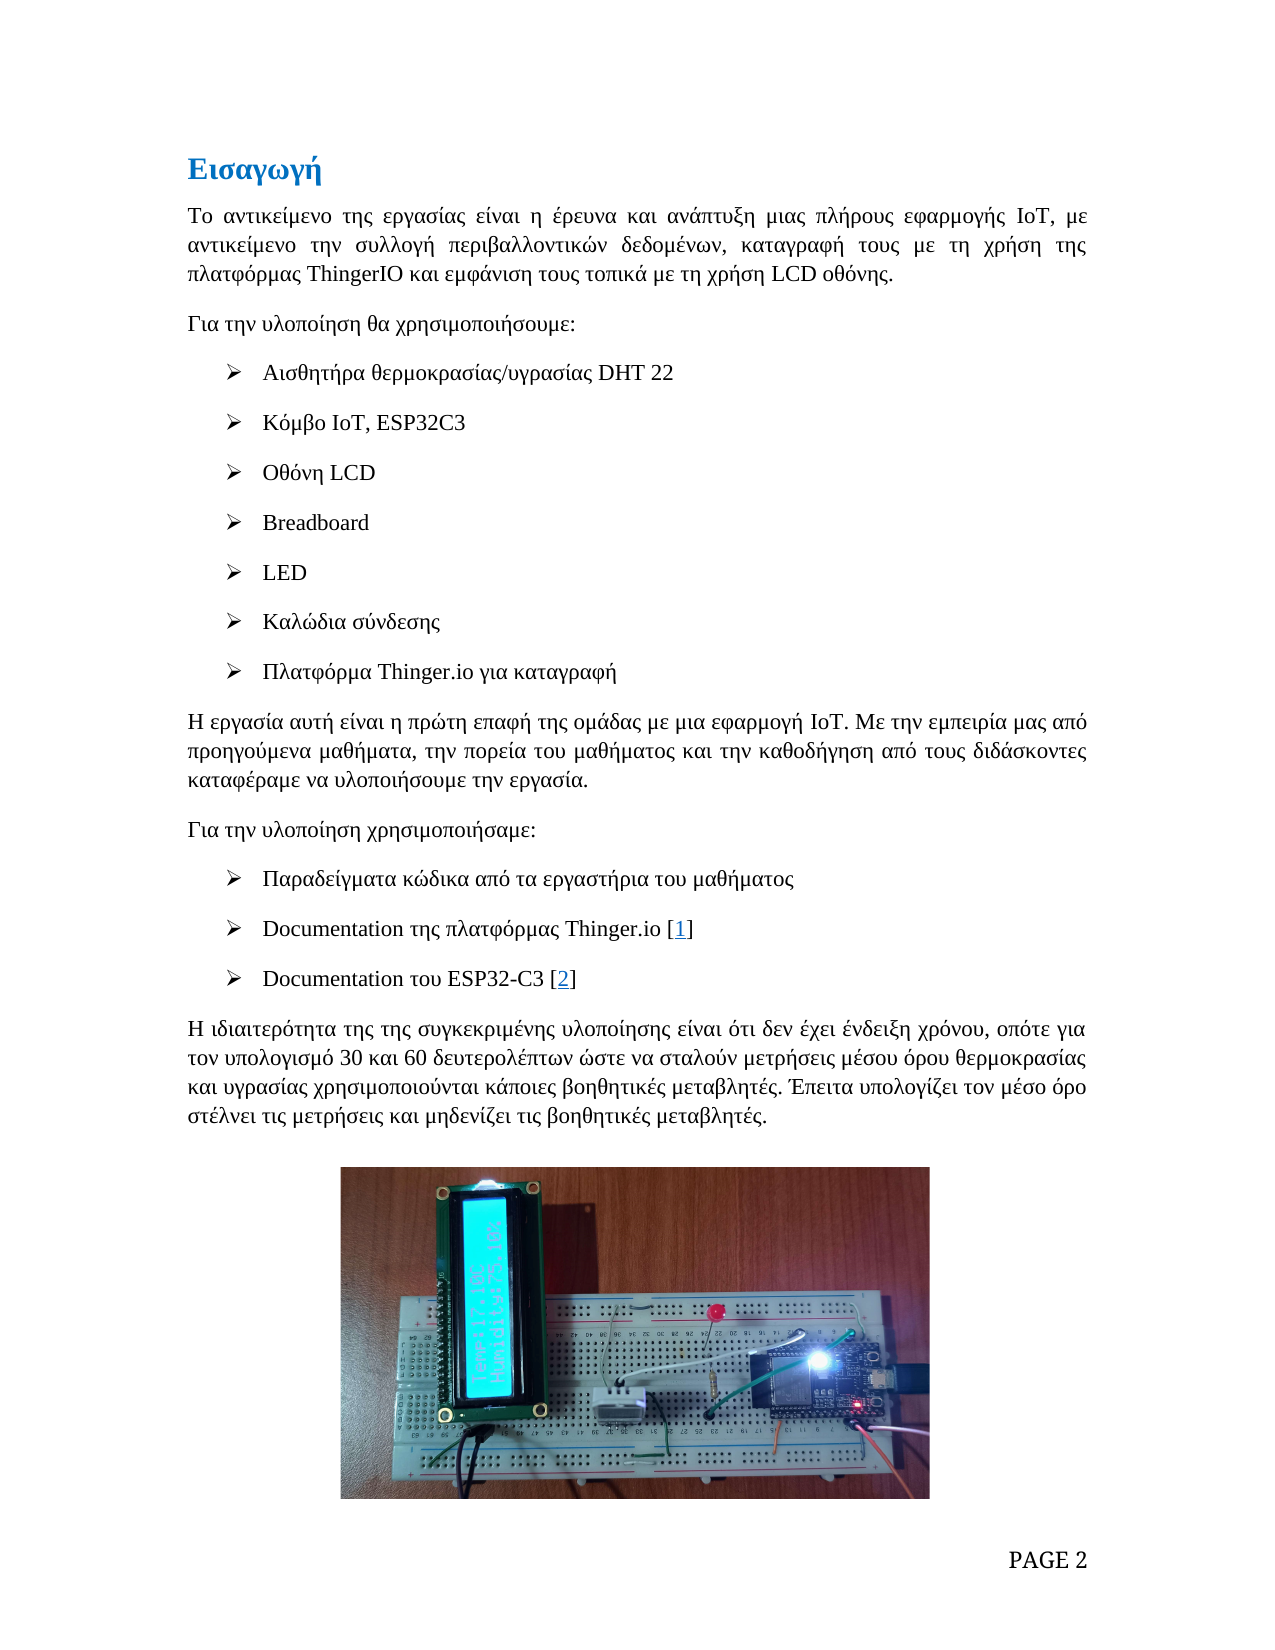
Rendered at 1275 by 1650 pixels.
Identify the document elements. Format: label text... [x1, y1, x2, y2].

text Για την υλοποίηση θα χρησιμοποιήσουμε: [187, 310, 1087, 336]
list Παραδείγματα κώδικα από τα εργαστήρια του μαθήματος [225, 866, 1087, 892]
list Για την υλοποίηση χρησιμοποιήσαμε: [187, 816, 1087, 842]
text Η ιδιαιτερότητα της της συγκεκριμένης υλοποίησης είναι ότι δεν έχει ένδειξη χρόνου, οπότε για τον υπολογισμό 30 και 60 δευτερολέπτων ώστε να σταλούν μετρήσεις μέσου όρου θερμοκρασίας και υγρασίας χρησιμοποιούνται κάποιες βοηθητικές μεταβλητές. Έπειτα υπολογίζει τον μέσο όρο στέλνει τις μετρήσεις και μηδενίζει τις βοηθητικές μεταβλητές. [187, 1015, 1087, 1128]
list Αισθητήρα θερμοκρασίας/υγρασίας DHT 22 [225, 359, 1087, 386]
list Κόμβο IoT, ESP32C3 [225, 409, 1087, 436]
picture [340, 1167, 930, 1499]
list Documentation του ESP32-C3 [2] [225, 965, 1087, 991]
list Documentation της πλατφόρμας Thinger.io [1] [225, 915, 1087, 942]
list LED [225, 559, 1087, 585]
text Το αντικείμενο της εργασίας είναι η έρευνα και ανάπτυξη μιας πλήρους εφαρμογής IoT, με αντικείμενο την συλλογή περιβαλλοντικών δεδομένων, καταγραφή τους με τη χρήση της πλατφόρμας ThingerIO και εμφάνιση τους τοπικά με τη χρήση LCD οθόνης. [187, 202, 1087, 286]
list Πλατφόρμα Thinger.io για καταγραφή [225, 658, 1087, 684]
list Οθόνη LCD [225, 459, 1087, 485]
list Καλώδια σύνδεσης [225, 608, 1087, 635]
list Breadboard [225, 509, 1087, 535]
list Η εργασία αυτή είναι η πρώτη επαφή της ομάδας με μια εφαρμογή IoT. Με την εμπειρία μας από προηγούμενα μαθήματα, την πορεία του μαθήματος και την καθοδήγηση από τους διδάσκοντες καταφέραμε να υλοποιήσουμε την εργασία. [187, 708, 1087, 792]
subtitle Εισαγωγή [187, 150, 1087, 186]
